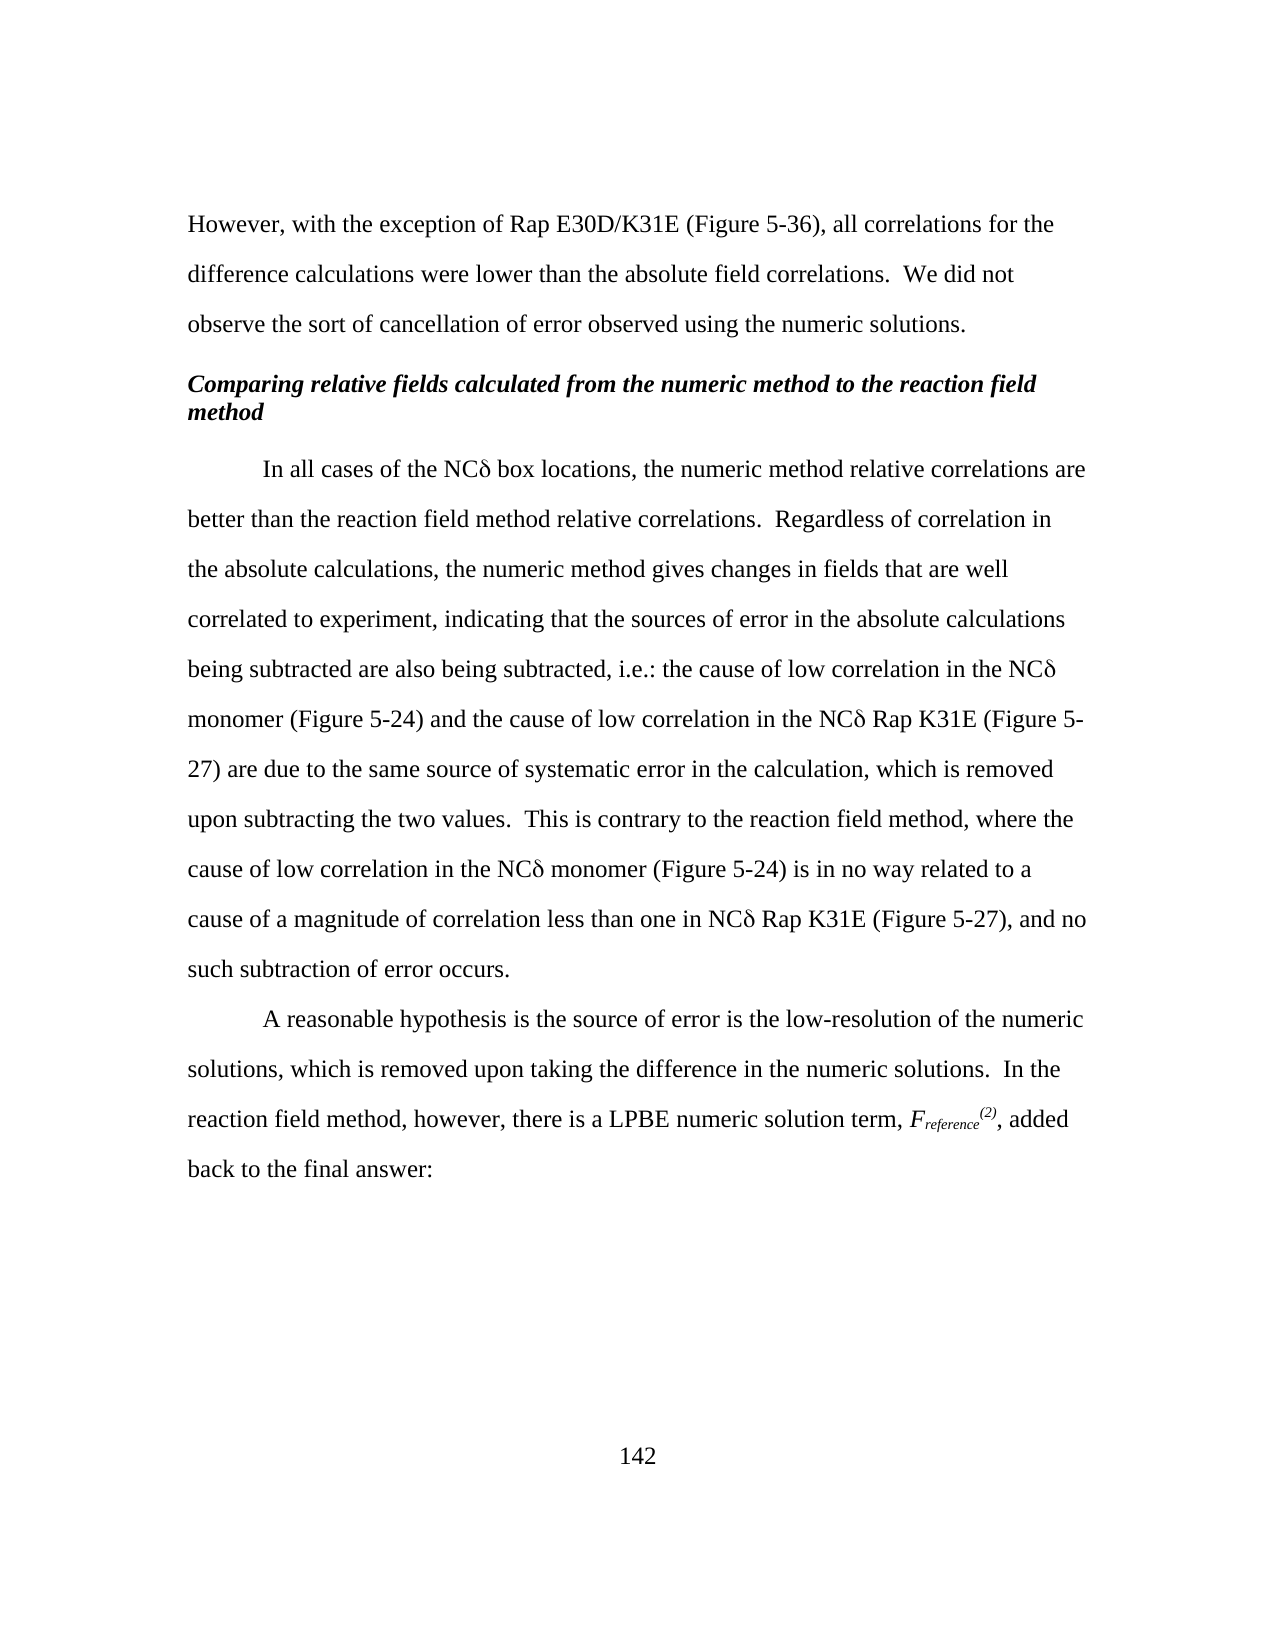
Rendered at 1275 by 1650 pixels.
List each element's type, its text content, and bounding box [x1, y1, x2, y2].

text In all cases of the NC box locations, the numeric method relative correlations are better than the reaction field method relative correlations. Regardless of correlation in the absolute calculations, the numeric method gives changes in fields that are well correlated to experiment, indicating that the sources of error in the absolute calculations being subtracted are also being subtracted, i.e.: the cause of low correlation in the NC monomer (Figure 5-7) and the cause of low correlation in the NC Rap K31E (Figure 5-10) are due to the same source of systematic error in the calculation, which is removed upon subtracting the two values. This is contrary to the reaction field method, where the cause of low correlation in the NC monomer (Figure 5-7) is in no way related to a cause of a magnitude of correlation less than one in NC Rap K31E (Figure 5-10), and no such subtraction of error occurs. [187, 432, 1087, 982]
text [187, 187, 1087, 337]
text A reasonable hypothesis is the source of error is the low-resolution of the numeric solutions, which is removed upon taking the difference in the numeric solutions. In the reaction field method, however, there is a LPBE numeric solution term, Freference(2), added back to the final answer: [187, 982, 1087, 1182]
subtitle Comparing relative fields calculated from the numeric method to the reaction field method [187, 369, 1087, 426]
